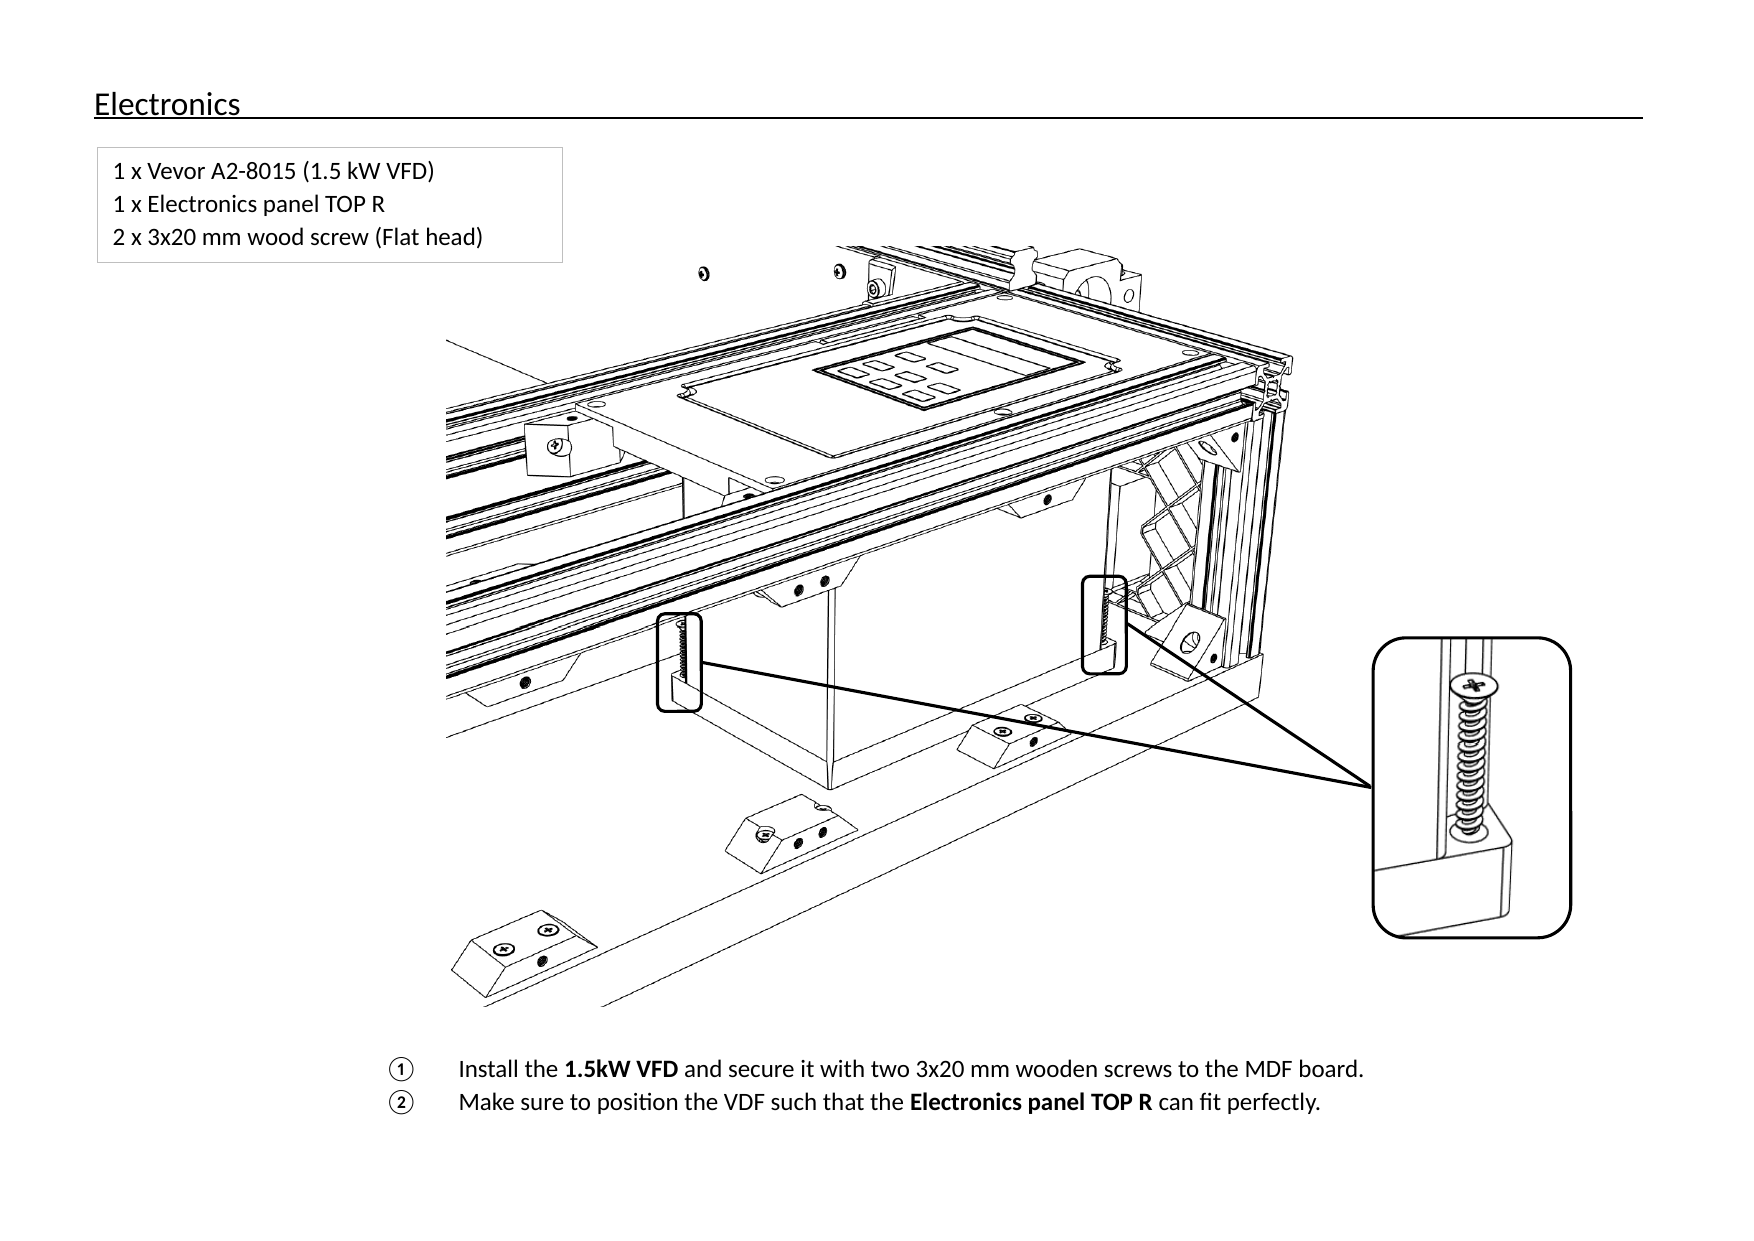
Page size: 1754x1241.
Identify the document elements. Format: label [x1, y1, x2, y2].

picture [1375, 640, 1569, 936]
picture [446, 246, 1315, 1007]
picture [660, 616, 699, 709]
picture [1085, 578, 1124, 672]
